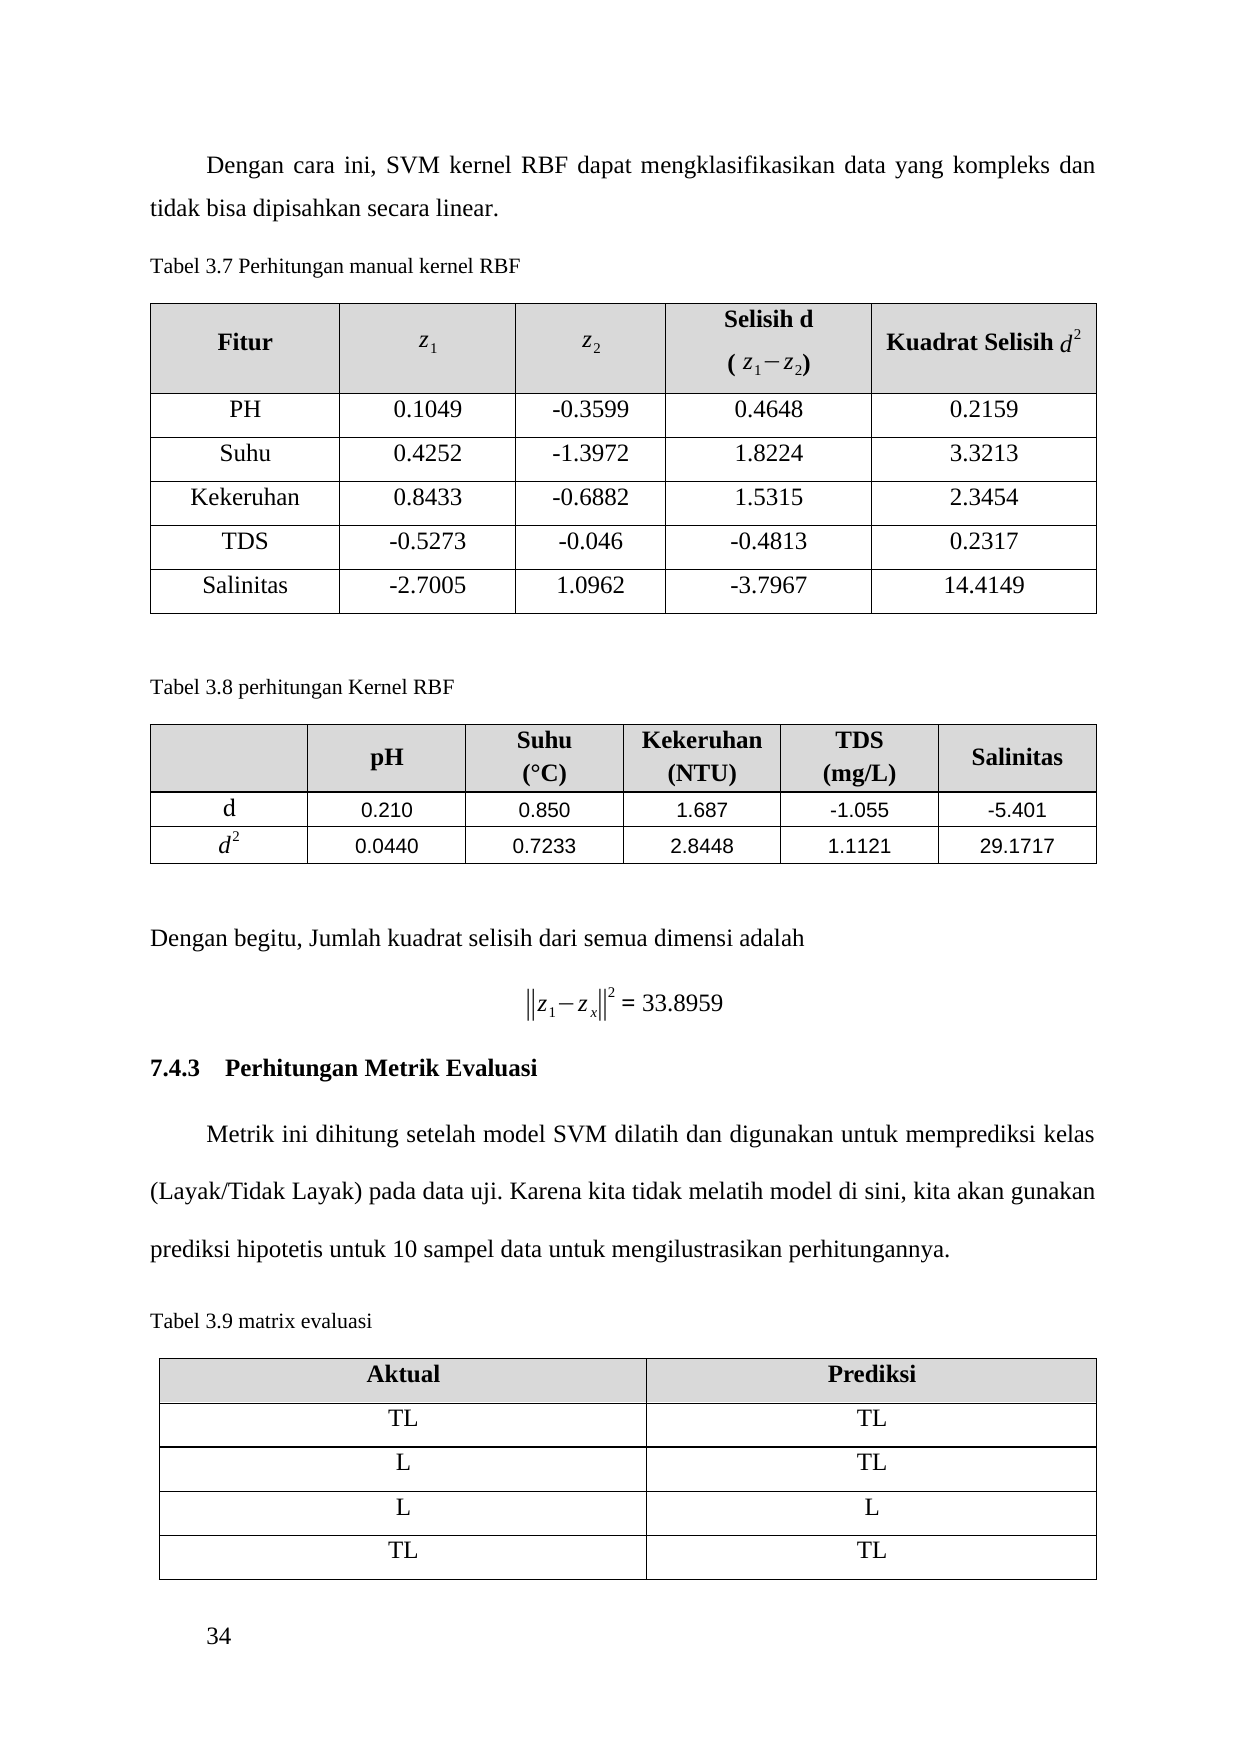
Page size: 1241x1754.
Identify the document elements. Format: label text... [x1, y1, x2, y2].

table_cell TDS [151, 526, 339, 569]
table_cell -0.046 [516, 526, 665, 569]
table_cell 1.1121 [781, 827, 938, 862]
table_cell L [160, 1492, 646, 1534]
table_cell 0.8433 [340, 482, 515, 525]
table_cell 0.850 [466, 793, 623, 826]
table_header Kuadrat Selisih [872, 304, 1096, 393]
table_cell d [151, 793, 307, 826]
table_header Selisih d ( ) [666, 304, 871, 393]
table_header Salinitas [939, 725, 1096, 791]
table_cell 2.8448 [624, 827, 780, 862]
table_header Prediksi [647, 1359, 1096, 1402]
table_header TDS (mg/L) [781, 725, 938, 791]
table_cell TL [647, 1448, 1096, 1491]
table_cell 14.4149 [872, 570, 1096, 613]
table_header Aktual [160, 1359, 646, 1402]
table_cell -5.401 [939, 793, 1096, 826]
table_cell -0.5273 [340, 526, 515, 569]
table_cell L [647, 1492, 1096, 1534]
table_cell Kekeruhan [151, 482, 339, 525]
table_cell -3.7967 [666, 570, 871, 613]
table_cell 1.8224 [666, 438, 871, 481]
table_cell 3.3213 [872, 438, 1096, 481]
table_cell -1.3972 [516, 438, 665, 481]
table_cell TL [160, 1404, 646, 1446]
text Dengan begitu, Jumlah kuadrat selisih dari semua dimensi adalah [150, 923, 1096, 952]
table_cell 29.1717 [939, 827, 1096, 862]
table_cell -1.055 [781, 793, 938, 826]
table_cell 0.4252 [340, 438, 515, 481]
table_cell PH [151, 394, 339, 437]
table_header Kekeruhan (NTU) [624, 725, 780, 791]
table_cell 0.1049 [340, 394, 515, 437]
table_cell TL [647, 1536, 1096, 1579]
table_cell 2.3454 [872, 482, 1096, 525]
text Metrik ini dihitung setelah model SVM dilatih dan digunakan untuk memprediksi kelas (Layak/Tidak Layak) pada data uji. Karena kita tidak melatih model di sini, kita akan gunakan prediksi hipotetis untuk 10 sampel data untuk mengilustrasikan perhitungannya. [150, 1119, 1096, 1263]
table_cell -0.3599 [516, 394, 665, 437]
table_cell Salinitas [151, 570, 339, 613]
table_cell TL [160, 1536, 646, 1579]
table_cell 1.0962 [516, 570, 665, 613]
table_cell 1.5315 [666, 482, 871, 525]
text = 33.8959 [150, 983, 1096, 1022]
table_cell -0.6882 [516, 482, 665, 525]
table_cell Suhu [151, 438, 339, 481]
table_cell -2.7005 [340, 570, 515, 613]
table_cell -0.4813 [666, 526, 871, 569]
table_cell TL [647, 1404, 1096, 1446]
subtitle Perhitungan Metrik Evaluasi [150, 1053, 1096, 1082]
table_cell 0.0440 [308, 827, 465, 862]
table_header ​ [340, 304, 515, 393]
table_cell L [160, 1448, 646, 1491]
table_cell 0.2159 [872, 394, 1096, 437]
table_header Fitur [151, 304, 339, 393]
table_cell 0.2317 [872, 526, 1096, 569]
table_header ​ [516, 304, 665, 393]
text Dengan cara ini, SVM kernel RBF dapat mengklasifikasikan data yang kompleks dan tidak bisa dipisahkan secara linear. [150, 150, 1096, 222]
table_cell 0.4648 [666, 394, 871, 437]
table_cell 0.7233 [466, 827, 623, 862]
table_cell 0.210 [308, 793, 465, 826]
table_header [151, 725, 307, 791]
table_cell [151, 827, 307, 862]
table_cell 1.687 [624, 793, 780, 826]
table_header pH [308, 725, 465, 791]
table_header Suhu (°C) [466, 725, 623, 791]
